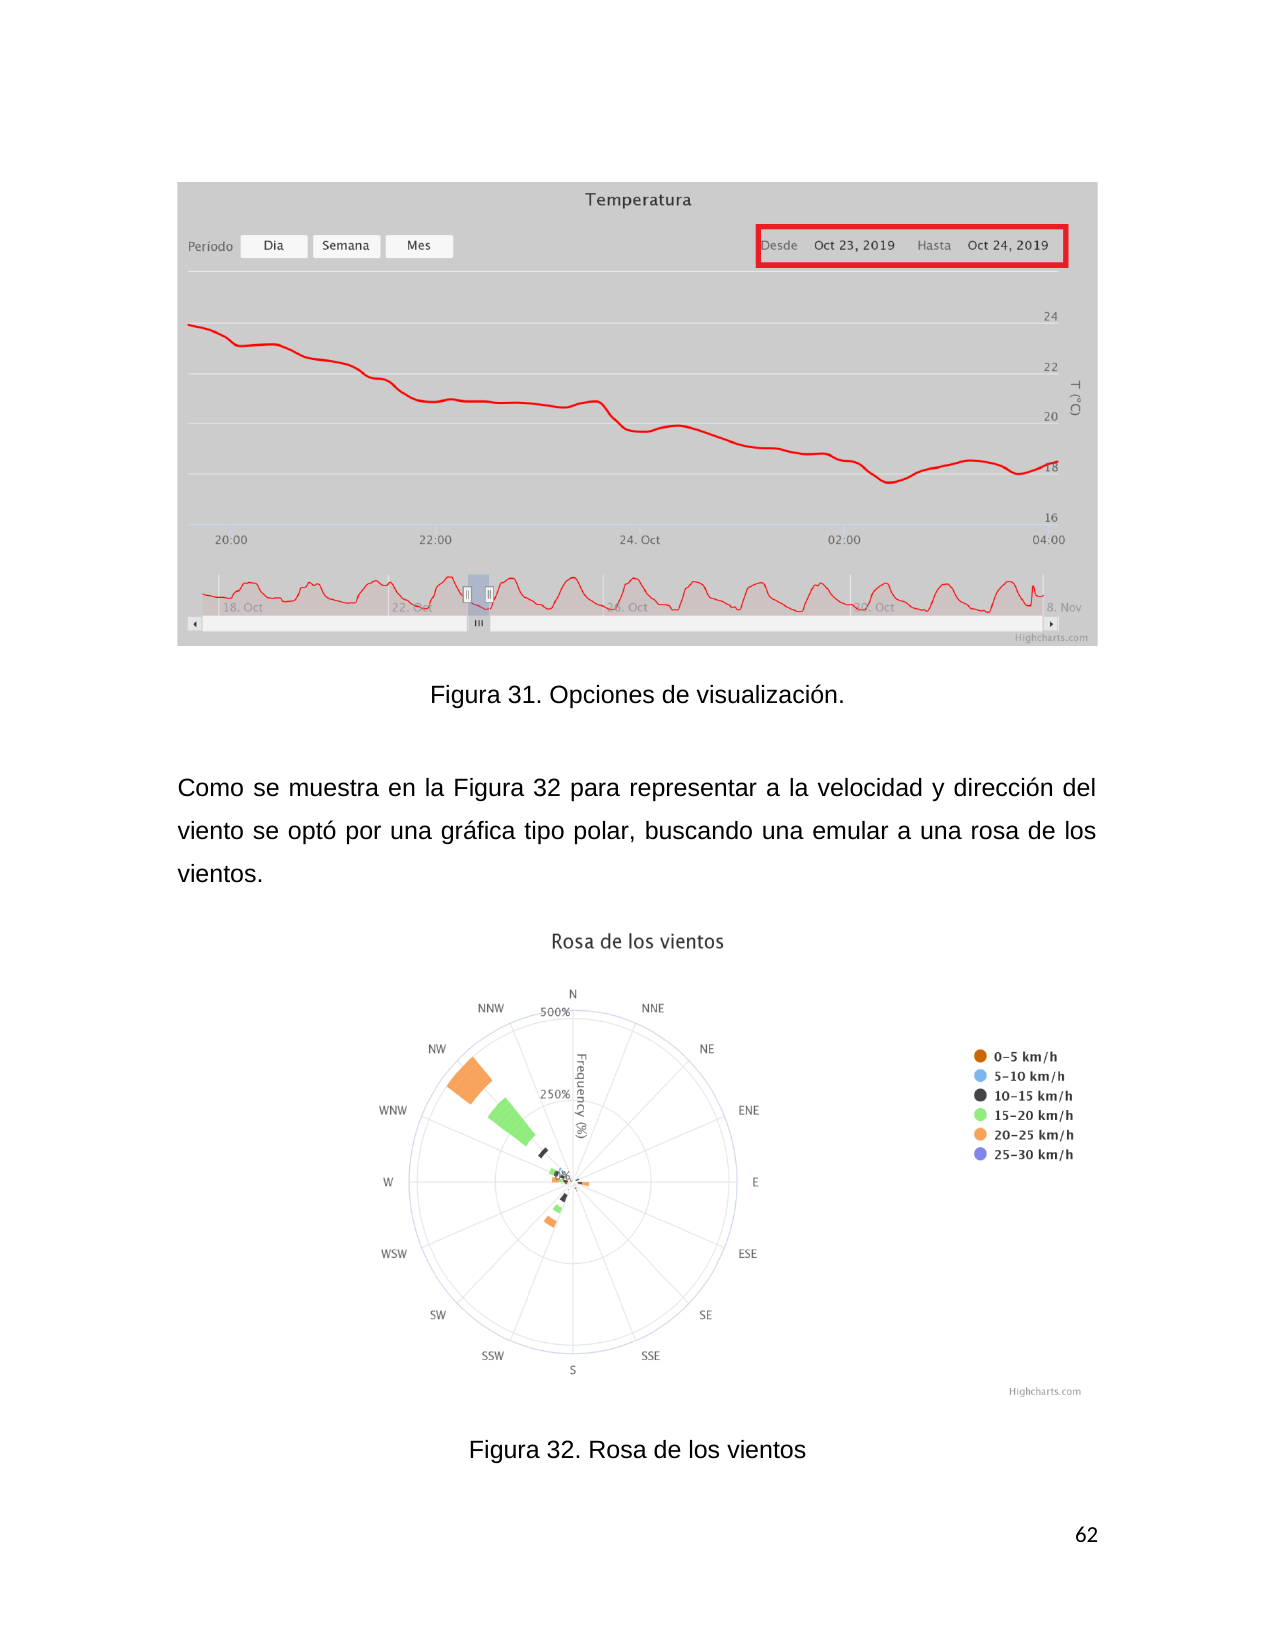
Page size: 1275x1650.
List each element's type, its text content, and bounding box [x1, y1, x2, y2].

text Figura 31. Opciones de visualización. [177, 680, 1098, 709]
picture [184, 922, 1090, 1400]
picture [177, 182, 1098, 646]
text Figura 32. Rosa de los vientos [177, 1435, 1098, 1463]
text Como se muestra en la Figura 32 para representar a la velocidad y dirección del viento se optó por una gráfica tipo polar, buscando una emular a una rosa de los vientos. [177, 729, 1098, 888]
